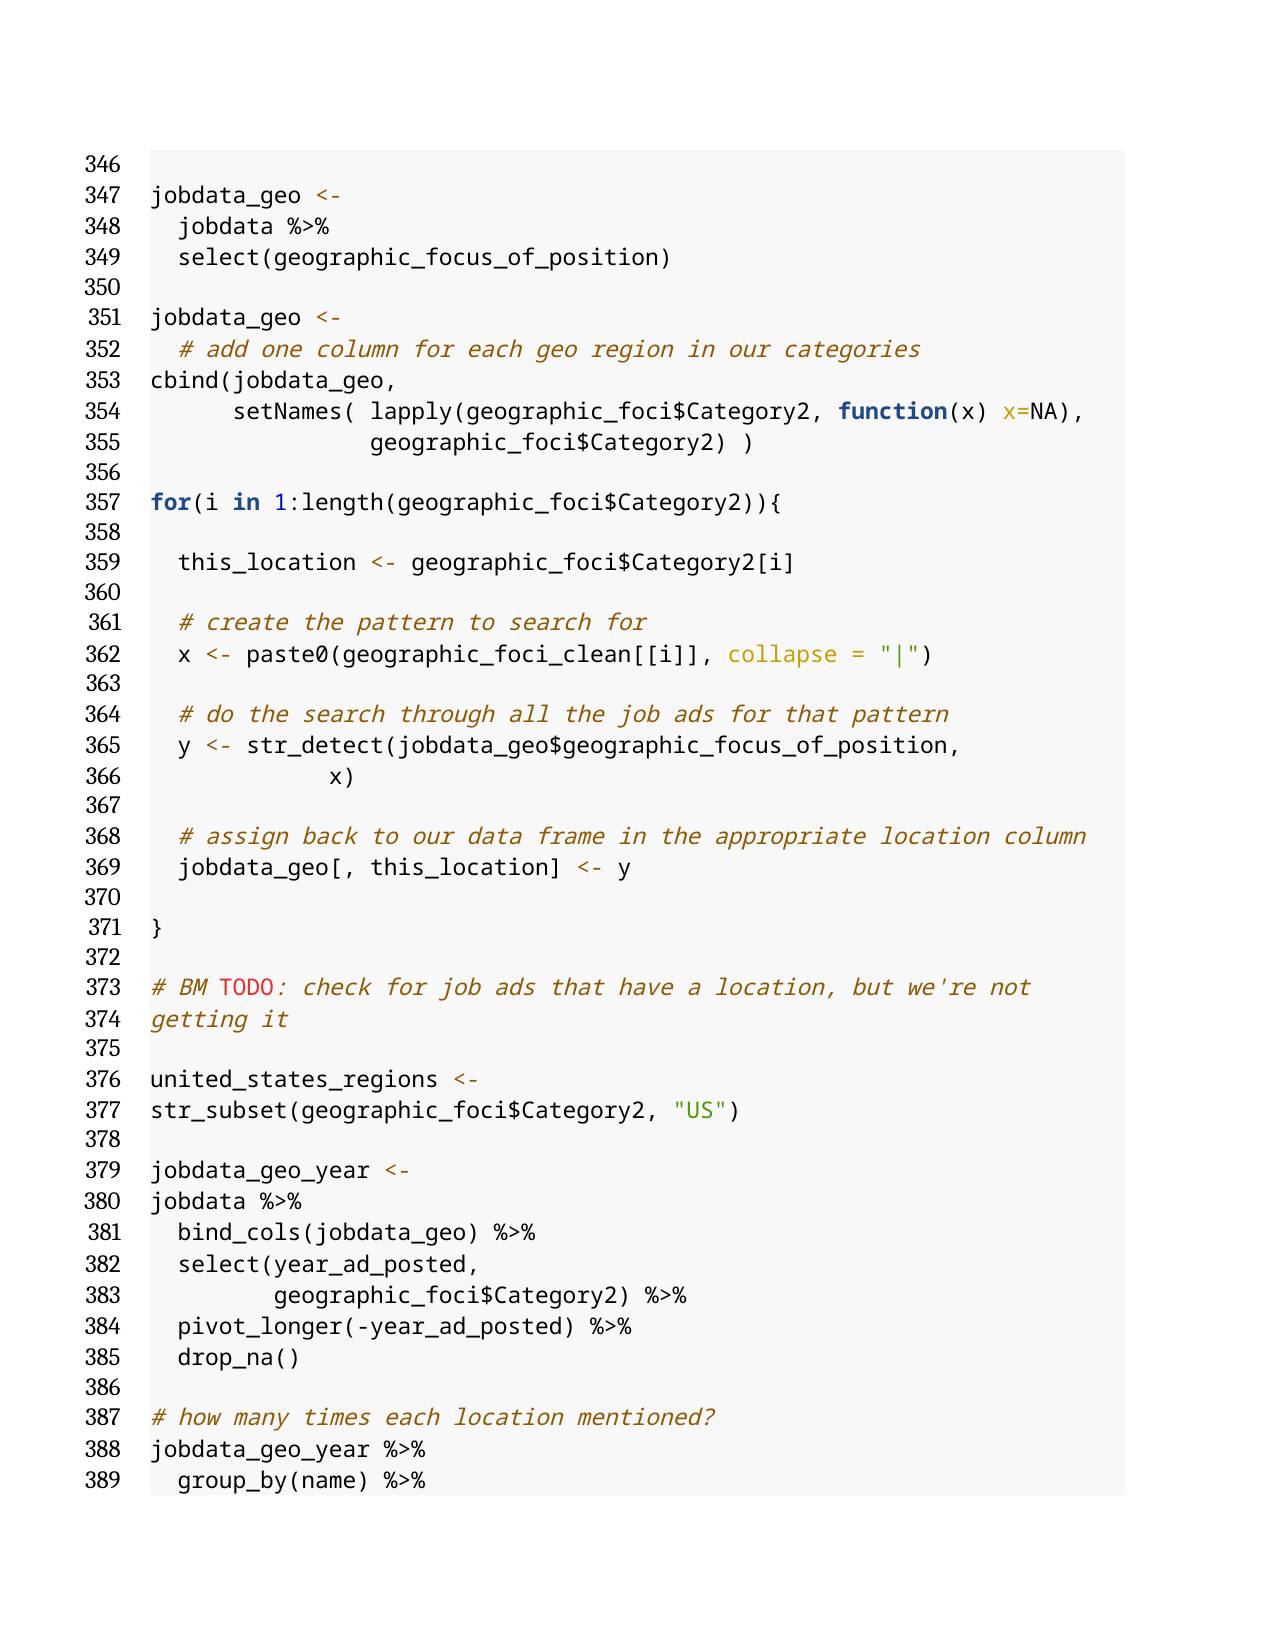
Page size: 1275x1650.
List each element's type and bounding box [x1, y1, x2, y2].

text [150, 150, 1125, 1495]
